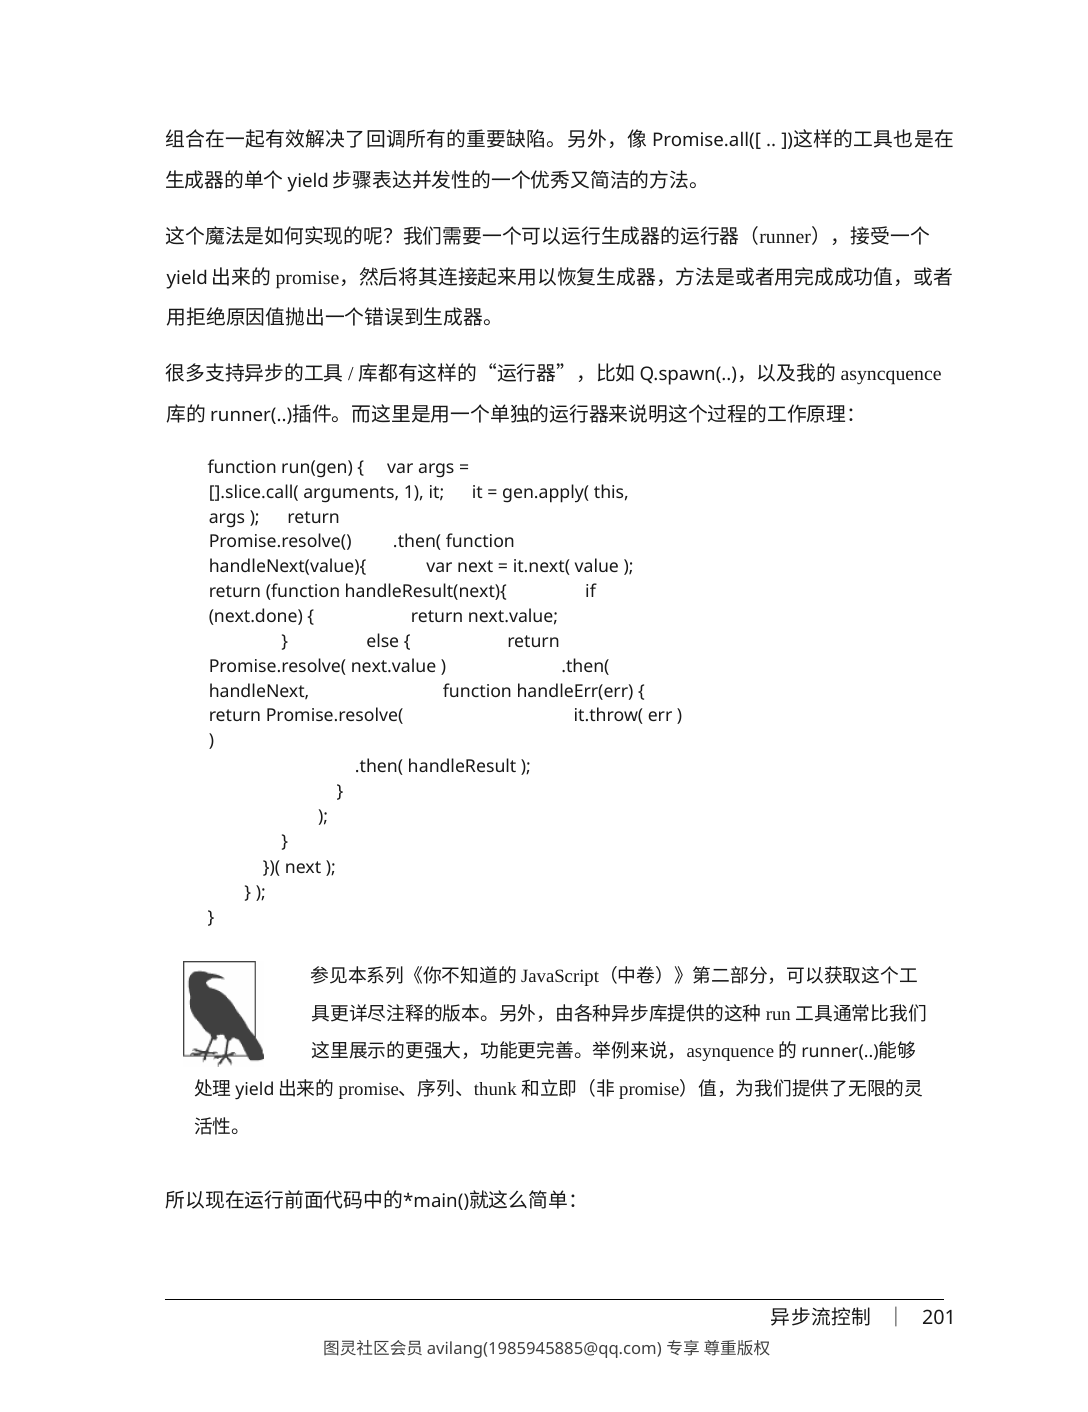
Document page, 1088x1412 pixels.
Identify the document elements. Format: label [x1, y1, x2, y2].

picture [183, 961, 264, 1067]
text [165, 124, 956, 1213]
